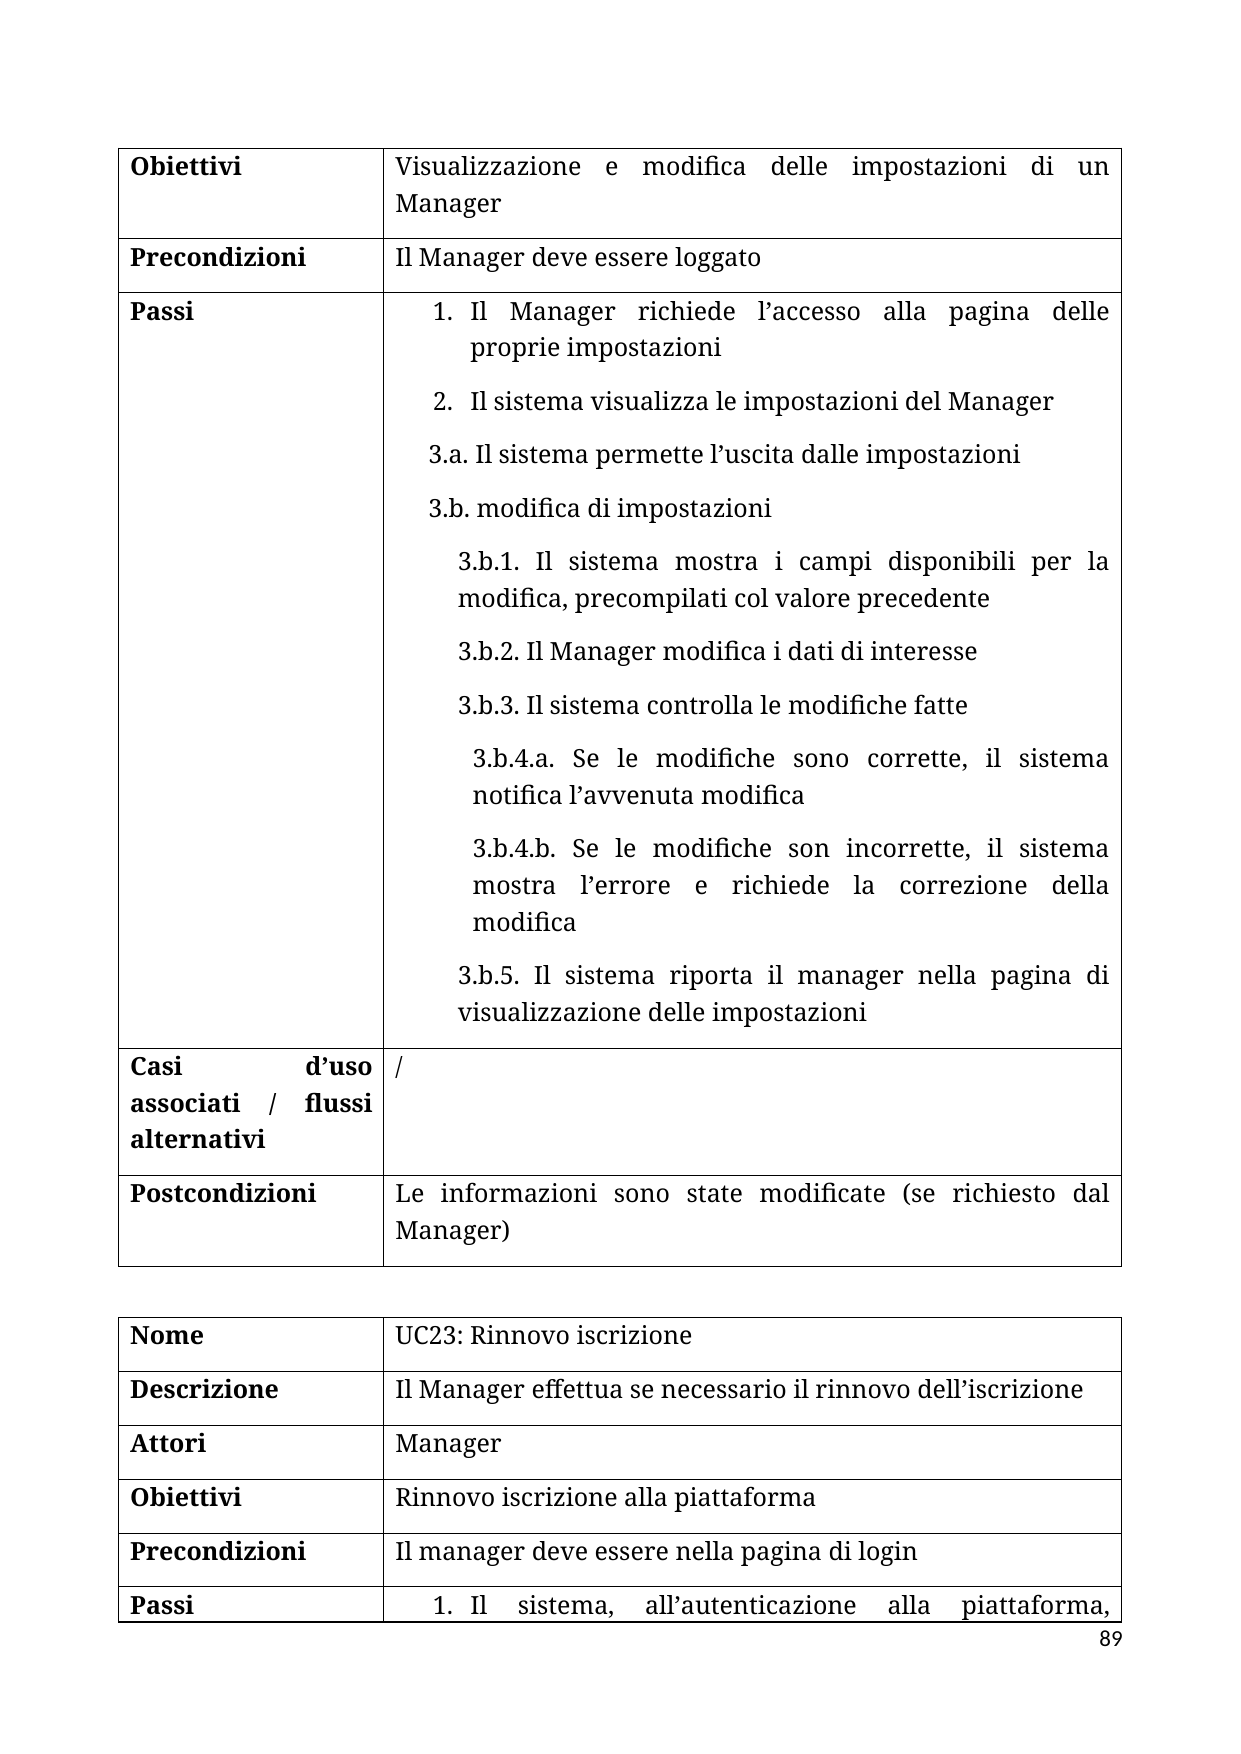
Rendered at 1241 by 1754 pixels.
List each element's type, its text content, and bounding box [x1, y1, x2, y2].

table_cell Casi d’uso associati / flussi alternativi [119, 1049, 383, 1175]
table_cell Il Manager deve essere loggato [384, 239, 1121, 292]
table_cell Attori [119, 1426, 383, 1478]
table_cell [384, 1587, 1121, 1621]
table_cell / [384, 1049, 1121, 1175]
table_cell Obiettivi [119, 1480, 383, 1532]
table_cell Precondizioni [119, 239, 383, 292]
table_cell Precondizioni [119, 1534, 383, 1586]
table_cell Visualizzazione e modifica delle impostazioni di un Manager [384, 149, 1121, 238]
table_cell Descrizione [119, 1372, 383, 1425]
table_cell Il manager deve essere nella pagina di login [384, 1534, 1121, 1586]
table_cell Postcondizioni [119, 1176, 383, 1266]
table_cell Rinnovo iscrizione alla piattaforma [384, 1480, 1121, 1532]
table_cell Obiettivi [119, 149, 383, 238]
table_header Nome [119, 1318, 383, 1371]
table_header UC23: Rinnovo iscrizione [384, 1318, 1121, 1371]
table_cell Passi [119, 1587, 383, 1621]
table_cell Il Manager richiede l’accesso alla pagina delle proprie impostazioni Il sistema visualizza le impostazioni del Manager 3.a. Il sistema permette l’uscita dalle impostazioni 3.b. modifica di impostazioni 3.b.1. Il sistema mostra i campi disponibili per la modifica, precompilati col valore precedente 3.b.2. Il Manager modifica i dati di interesse 3.b.3. Il sistema controlla le modifiche fatte 3.b.4.a. Se le modifiche sono corrette, il sistema notifica l’avvenuta modifica 3.b.4.b. Se le modifiche son incorrette, il sistema mostra l’errore e richiede la correzione della modifica 3.b.5. Il sistema riporta il manager nella pagina di visualizzazione delle impostazioni [384, 293, 1121, 1047]
table_cell Passi [119, 293, 383, 1047]
table_cell Le informazioni sono state modificate (se richiesto dal Manager) [384, 1176, 1121, 1266]
table_cell Il Manager effettua se necessario il rinnovo dell’iscrizione [384, 1372, 1121, 1425]
table_cell Manager [384, 1426, 1121, 1478]
